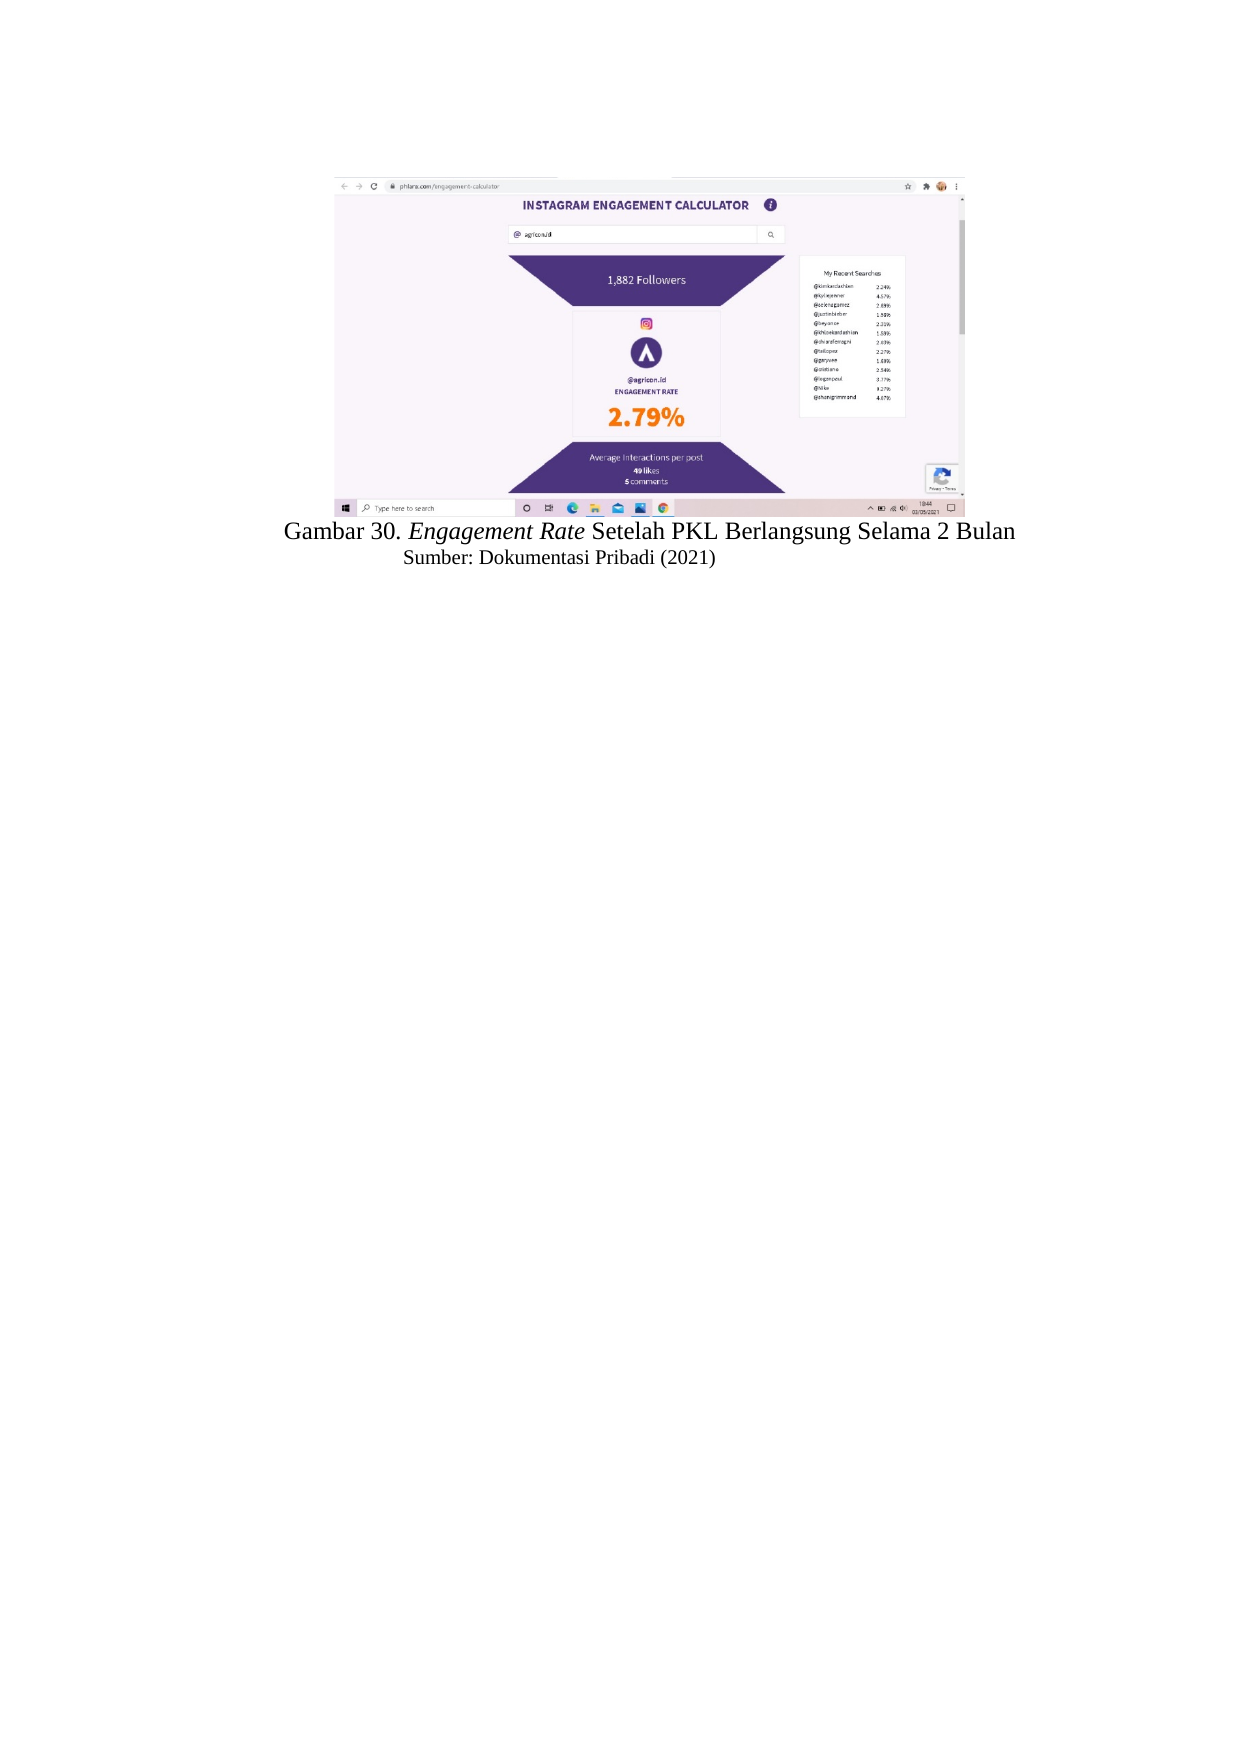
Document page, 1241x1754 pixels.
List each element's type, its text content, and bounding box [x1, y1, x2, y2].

text Gambar 30. Engagement Rate Setelah PKL Berlangsung Selama 2 Bulan [236, 516, 1063, 545]
picture [334, 177, 965, 517]
text Sumber: Dokumentasi Pribadi (2021) [236, 545, 1063, 569]
